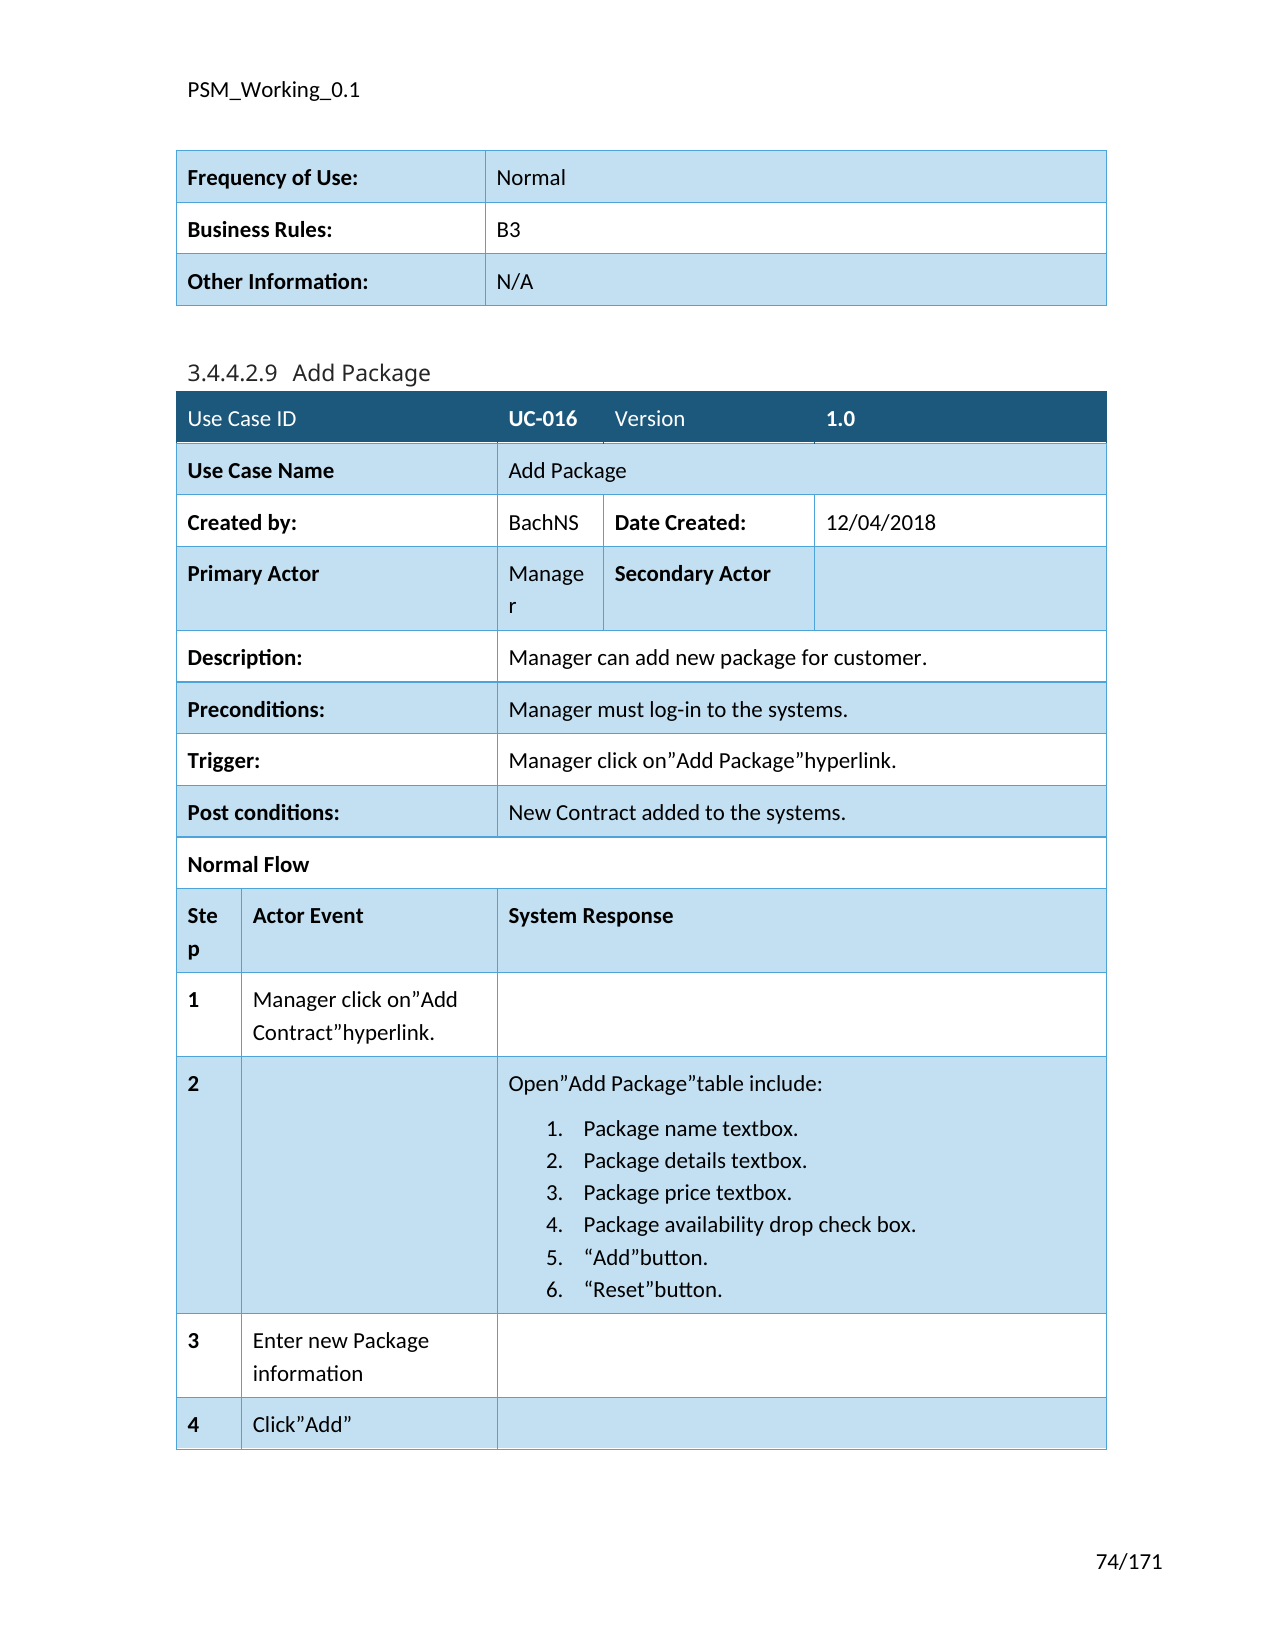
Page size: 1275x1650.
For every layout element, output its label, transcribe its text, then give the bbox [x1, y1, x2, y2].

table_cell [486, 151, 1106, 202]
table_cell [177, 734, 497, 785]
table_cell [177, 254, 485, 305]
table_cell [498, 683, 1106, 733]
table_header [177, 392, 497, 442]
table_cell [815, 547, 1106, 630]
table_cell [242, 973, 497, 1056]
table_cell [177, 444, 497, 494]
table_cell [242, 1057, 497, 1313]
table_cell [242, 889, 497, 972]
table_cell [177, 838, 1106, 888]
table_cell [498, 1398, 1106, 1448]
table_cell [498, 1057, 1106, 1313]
subtitle Add Package [187, 357, 1125, 388]
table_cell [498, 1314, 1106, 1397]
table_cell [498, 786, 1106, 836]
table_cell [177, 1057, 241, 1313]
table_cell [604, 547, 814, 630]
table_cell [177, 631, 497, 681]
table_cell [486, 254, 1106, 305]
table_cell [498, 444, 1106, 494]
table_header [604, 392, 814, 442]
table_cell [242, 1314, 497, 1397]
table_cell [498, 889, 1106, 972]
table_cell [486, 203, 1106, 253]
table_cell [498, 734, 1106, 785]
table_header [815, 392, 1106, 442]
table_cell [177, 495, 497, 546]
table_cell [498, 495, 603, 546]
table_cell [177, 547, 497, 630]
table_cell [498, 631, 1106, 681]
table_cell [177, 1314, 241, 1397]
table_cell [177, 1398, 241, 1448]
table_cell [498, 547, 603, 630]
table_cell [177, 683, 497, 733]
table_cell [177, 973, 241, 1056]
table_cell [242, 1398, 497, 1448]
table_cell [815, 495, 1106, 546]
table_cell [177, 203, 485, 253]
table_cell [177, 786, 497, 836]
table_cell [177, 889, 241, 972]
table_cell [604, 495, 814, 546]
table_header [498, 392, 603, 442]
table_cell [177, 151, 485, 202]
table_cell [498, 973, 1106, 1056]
